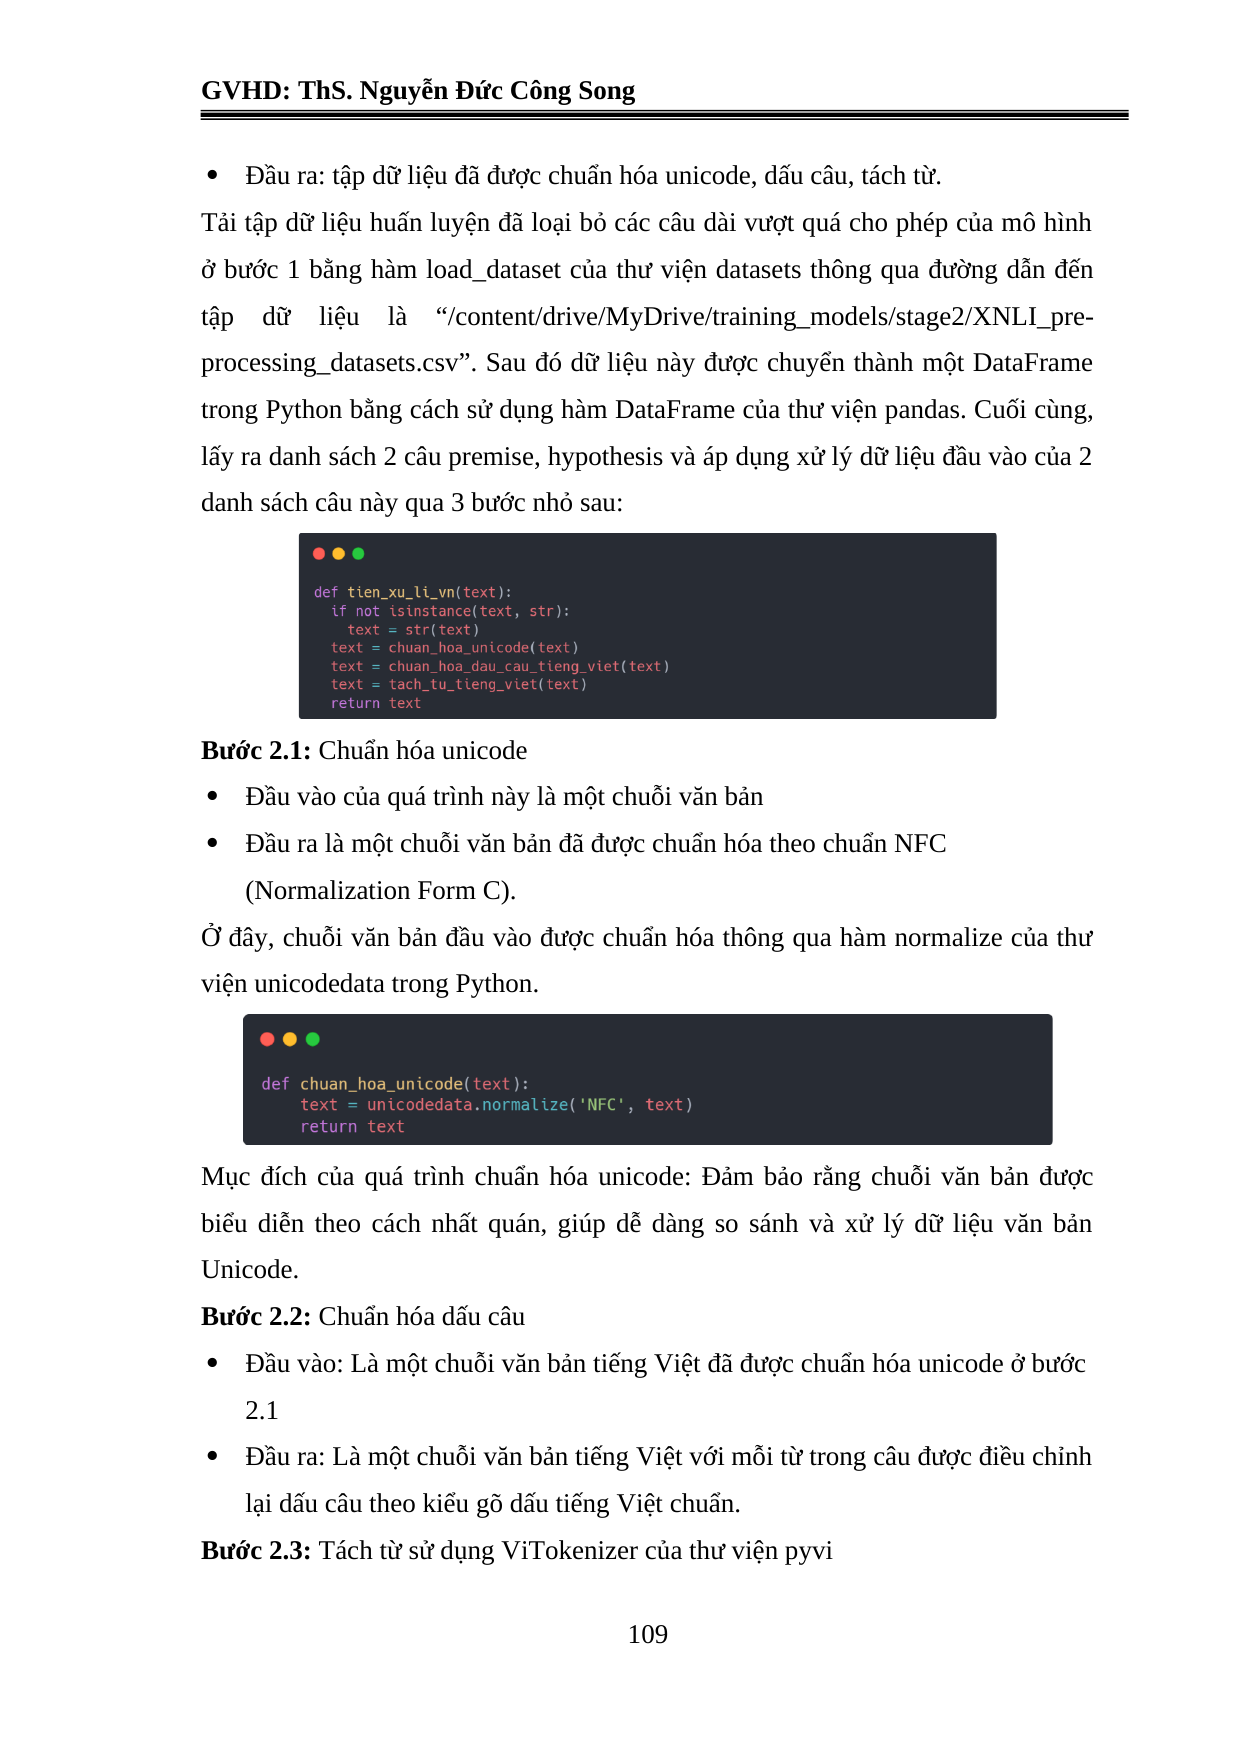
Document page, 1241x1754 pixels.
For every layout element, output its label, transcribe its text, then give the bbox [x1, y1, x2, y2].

text Bước 2.1: Chuẩn hóa unicode [201, 734, 1094, 765]
list Đầu ra: Là một chuỗi văn bản tiếng Việt với mỗi từ trong câu được điều chỉnh lại dấu câu theo kiểu gõ dấu tiếng Việt chuẩn. [208, 1440, 1094, 1518]
list Đầu vào của quá trình này là một chuỗi văn bản [208, 780, 1094, 812]
text Ở đây, chuỗi văn bản đầu vào được chuẩn hóa thông qua hàm normalize của thư viện unicodedata trong Python. [201, 921, 1094, 998]
list Đầu vào: Là một chuỗi văn bản tiếng Việt đã được chuẩn hóa unicode ở bước 2.1 [208, 1347, 1094, 1425]
text Tải tập dữ liệu huấn luyện đã loại bỏ các câu dài vượt quá cho phép của mô hình ở bước 1 bằng hàm load_dataset của thư viện datasets thông qua đường dẫn đến tập dữ liệu là “/content/drive/MyDrive/training_models/stage2/XNLI_pre-processing_datasets.csv”. Sau đó dữ liệu này được chuyển thành một DataFrame trong Python bằng cách sử dụng hàm DataFrame của thư viện pandas. Cuối cùng, lấy ra danh sách 2 câu premise, hypothesis và áp dụng xử lý dữ liệu đầu vào của 2 danh sách câu này qua 3 bước nhỏ sau: [201, 206, 1094, 517]
picture [298, 533, 997, 719]
text Bước 2.2: Chuẩn hóa dấu câu [201, 1300, 1094, 1331]
list Đầu ra: tập dữ liệu đã được chuẩn hóa unicode, dấu câu, tách từ. [208, 159, 1094, 191]
text Bước 2.3: Tách từ sử dụng ViTokenizer của thư viện pyvi [201, 1534, 1094, 1565]
picture [243, 1014, 1053, 1145]
text Mục đích của quá trình chuẩn hóa unicode: Đảm bảo rằng chuỗi văn bản được biểu diễn theo cách nhất quán, giúp dễ dàng so sánh và xử lý dữ liệu văn bản Unicode. [201, 1160, 1094, 1285]
list Đầu ra là một chuỗi văn bản đã được chuẩn hóa theo chuẩn NFC (Normalization Form C). [208, 827, 1094, 905]
